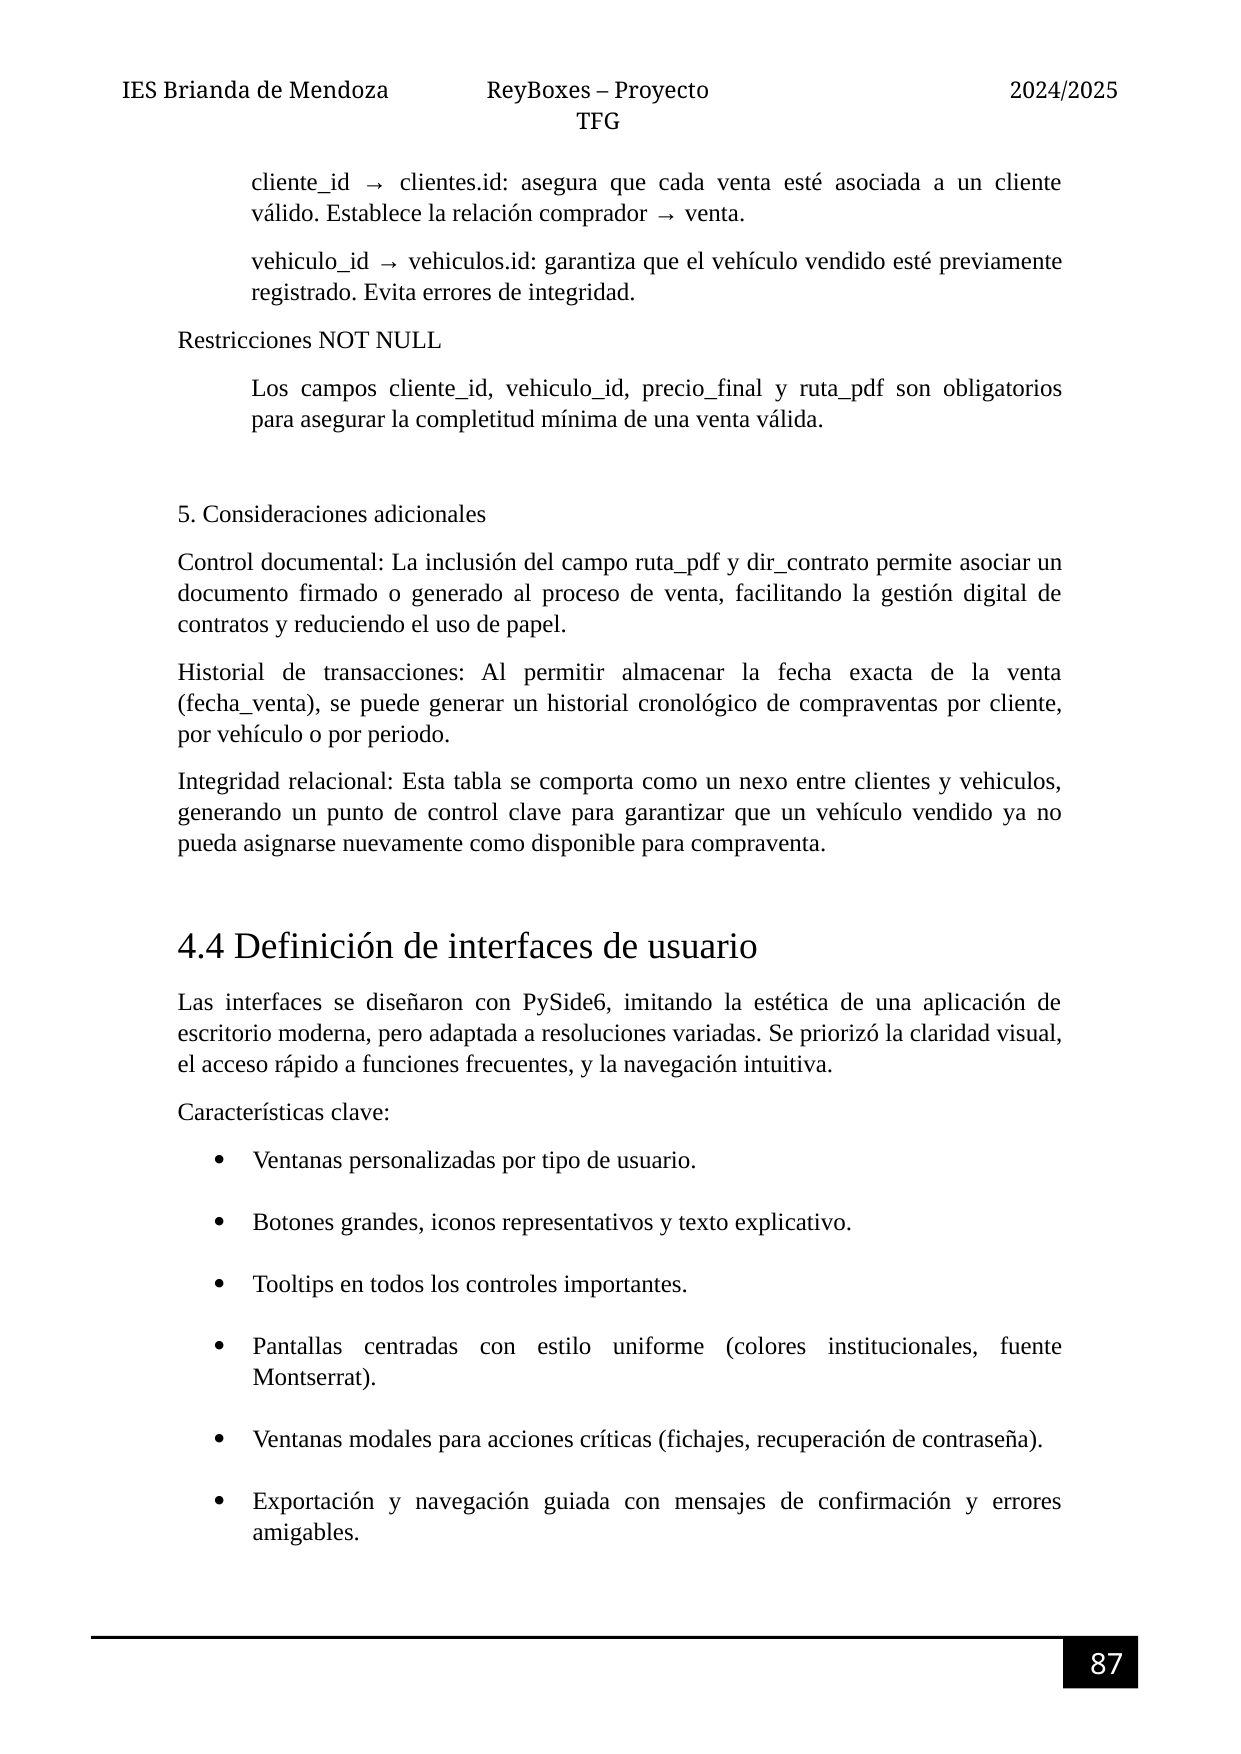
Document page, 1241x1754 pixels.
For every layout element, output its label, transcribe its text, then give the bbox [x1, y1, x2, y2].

text vehiculo_id → vehiculos.id: garantiza que el vehículo vendido esté previamente registrado. Evita errores de integridad. [251, 246, 1063, 306]
list Exportación y navegación guiada con mensajes de confirmación y errores amigables. [215, 1486, 1063, 1546]
text Características clave: [177, 1097, 1063, 1126]
text Los campos cliente_id, vehiculo_id, precio_final y ruta_pdf son obligatorios para asegurar la completitud mínima de una venta válida. [251, 373, 1063, 432]
list Botones grandes, iconos representativos y texto explicativo. [215, 1207, 1063, 1236]
text Las interfaces se diseñaron con PySide6, imitando la estética de una aplicación de escritorio moderna, pero adaptada a resoluciones variadas. Se priorizó la claridad visual, el acceso rápido a funciones frecuentes, y la navegación intuitiva. [177, 987, 1063, 1078]
text Historial de transacciones: Al permitir almacenar la fecha exacta de la venta (fecha_venta), se puede generar un historial cronológico de compraventas por cliente, por vehículo o por periodo. [177, 657, 1063, 747]
list Pantallas centradas con estilo uniforme (colores institucionales, fuente Montserrat). [215, 1331, 1063, 1391]
list Ventanas personalizadas por tipo de usuario. [215, 1145, 1063, 1173]
text Integridad relacional: Esta tabla se comporta como un nexo entre clientes y vehiculos, generando un punto de control clave para garantizar que un vehículo vendido ya no pueda asignarse nuevamente como disponible para compraventa. [177, 766, 1063, 857]
text Restricciones NOT NULL [177, 325, 1063, 354]
text 4.4 Definición de interfaces de usuario [177, 924, 1063, 967]
text Control documental: La inclusión del campo ruta_pdf y dir_contrato permite asociar un documento firmado o generado al proceso de venta, facilitando la gestión digital de contratos y reduciendo el uso de papel. [177, 547, 1063, 638]
text cliente_id → clientes.id: asegura que cada venta esté asociada a un cliente válido. Establece la relación comprador → venta. [251, 167, 1063, 227]
list Tooltips en todos los controles importantes. [215, 1269, 1063, 1298]
text 5. Consideraciones adicionales [177, 499, 1063, 528]
list Ventanas modales para acciones críticas (fichajes, recuperación de contraseña). [215, 1424, 1063, 1453]
